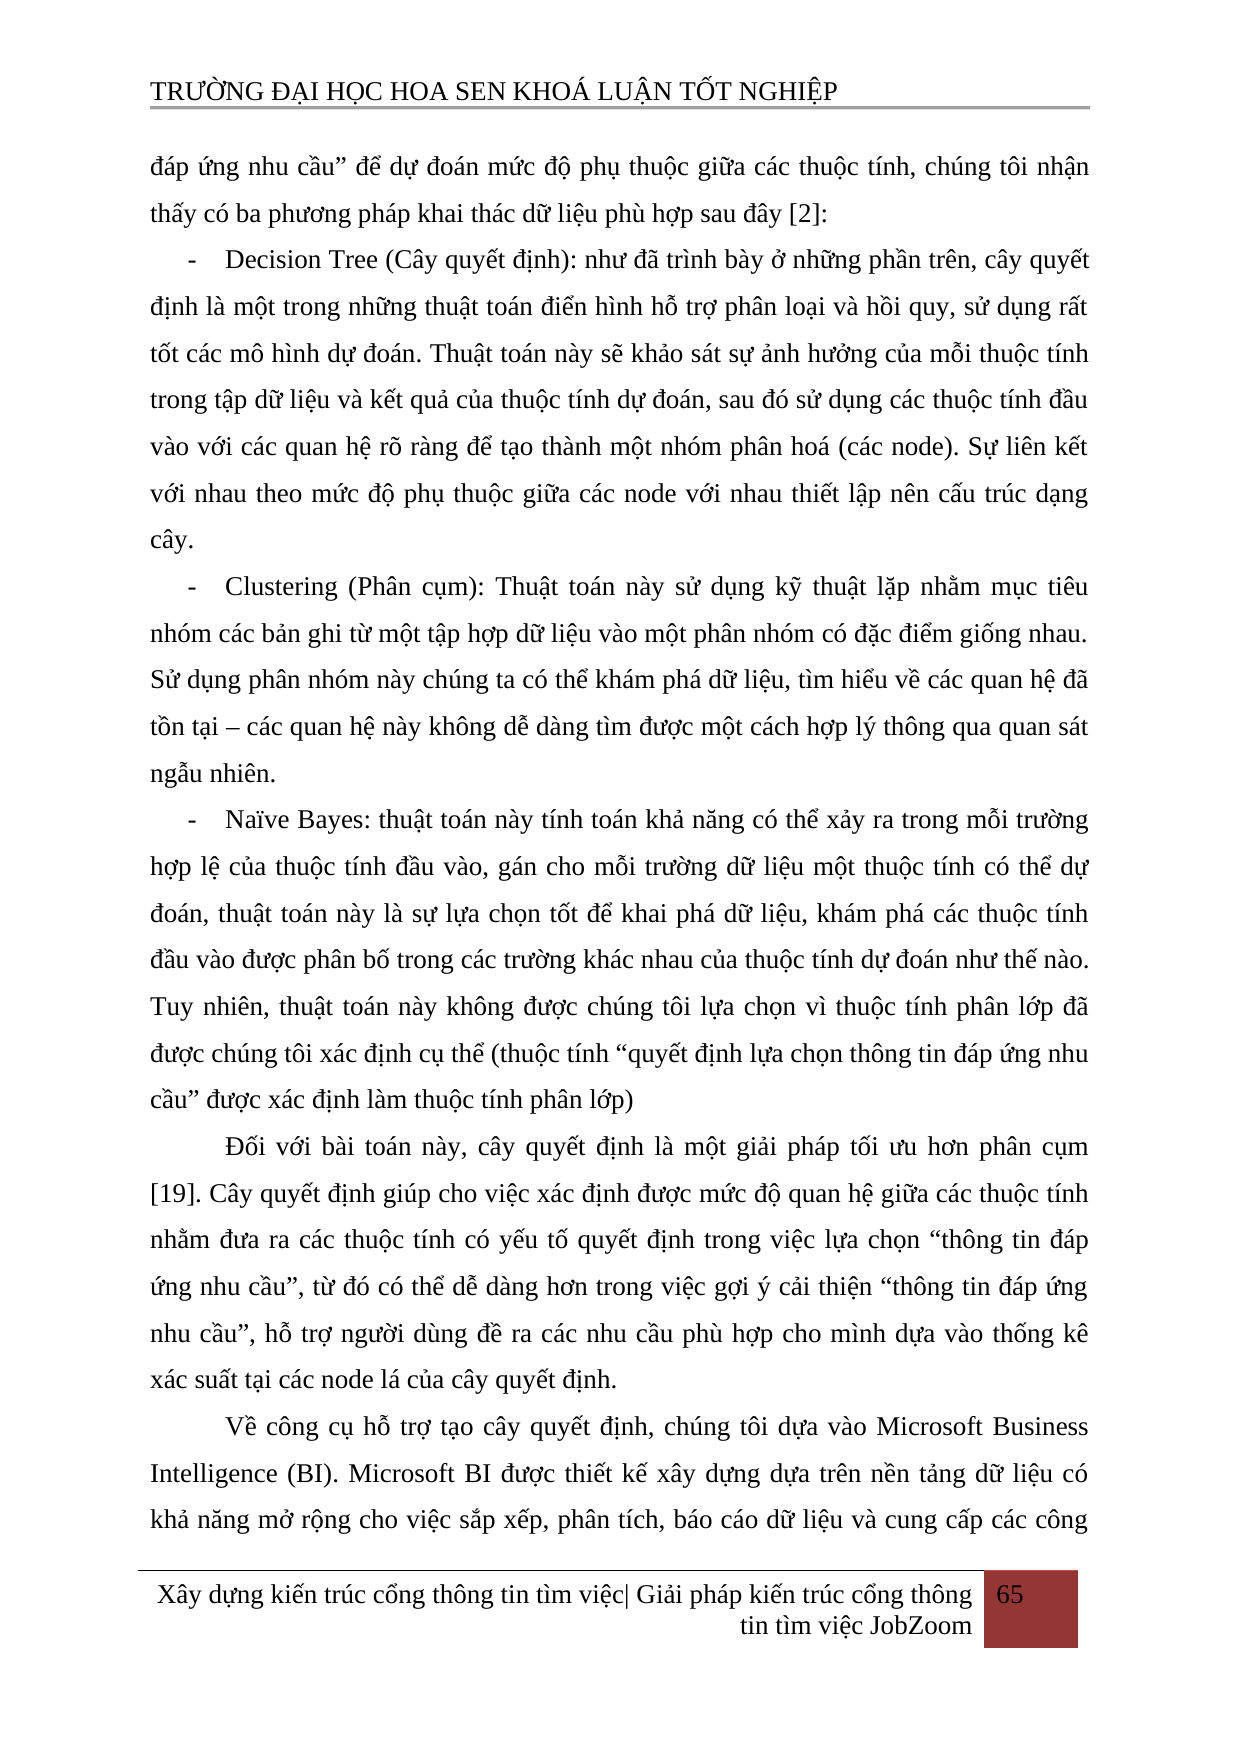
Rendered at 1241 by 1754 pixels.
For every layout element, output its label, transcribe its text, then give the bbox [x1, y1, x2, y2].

list Clustering (Phân cụm): Thuật toán này sử dụng kỹ thuật lặp nhằm mục tiêu nhóm các bản ghi từ một tập hợp dữ liệu vào một phân nhóm có đặc điểm giống nhau. Sử dụng phân nhóm này chúng ta có thể khám phá dữ liệu, tìm hiểu về các quan hệ đã tồn tại – các quan hệ này không dễ dàng tìm được một cách hợp lý thông qua quan sát ngẫu nhiên. [150, 570, 1090, 788]
list Decision Tree (Cây quyết định): như đã trình bày ở những phần trên, cây quyết định là một trong những thuật toán điển hình hỗ trợ phân loại và hồi quy, sử dụng rất tốt các mô hình dự đoán. Thuật toán này sẽ khảo sát sự ảnh hưởng của mỗi thuộc tính trong tập dữ liệu và kết quả của thuộc tính dự đoán, sau đó sử dụng các thuộc tính đầu vào với các quan hệ rõ ràng để tạo thành một nhóm phân hoá (các node). Sự liên kết với nhau theo mức độ phụ thuộc giữa các node với nhau thiết lập nên cấu trúc dạng cây. [150, 243, 1090, 554]
text Đối với bài toán này, cây quyết định là một giải pháp tối ưu hơn phân cụm [19]. Cây quyết định giúp cho việc xác định được mức độ quan hệ giữa các thuộc tính nhằm đưa ra các thuộc tính có yếu tố quyết định trong việc lựa chọn “thông tin đáp ứng nhu cầu”, từ đó có thể dễ dàng hơn trong việc gợi ý cải thiện “thông tin đáp ứng nhu cầu”, hỗ trợ người dùng đề ra các nhu cầu phù hợp cho mình dựa vào thống kê xác suất tại các node lá của cây quyết định. [150, 1130, 1090, 1394]
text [150, 1410, 1090, 1534]
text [150, 150, 1090, 228]
list Naïve Bayes: thuật toán này tính toán khả năng có thể xảy ra trong mỗi trường hợp lệ của thuộc tính đầu vào, gán cho mỗi trường dữ liệu một thuộc tính có thể dự đoán, thuật toán này là sự lựa chọn tốt để khai phá dữ liệu, khám phá các thuộc tính đầu vào được phân bố trong các trường khác nhau của thuộc tính dự đoán như thế nào. Tuy nhiên, thuật toán này không được chúng tôi lựa chọn vì thuộc tính phân lớp đã được chúng tôi xác định cụ thể (thuộc tính “quyết định lựa chọn thông tin đáp ứng nhu cầu” được xác định làm thuộc tính phân lớp) [150, 803, 1090, 1114]
